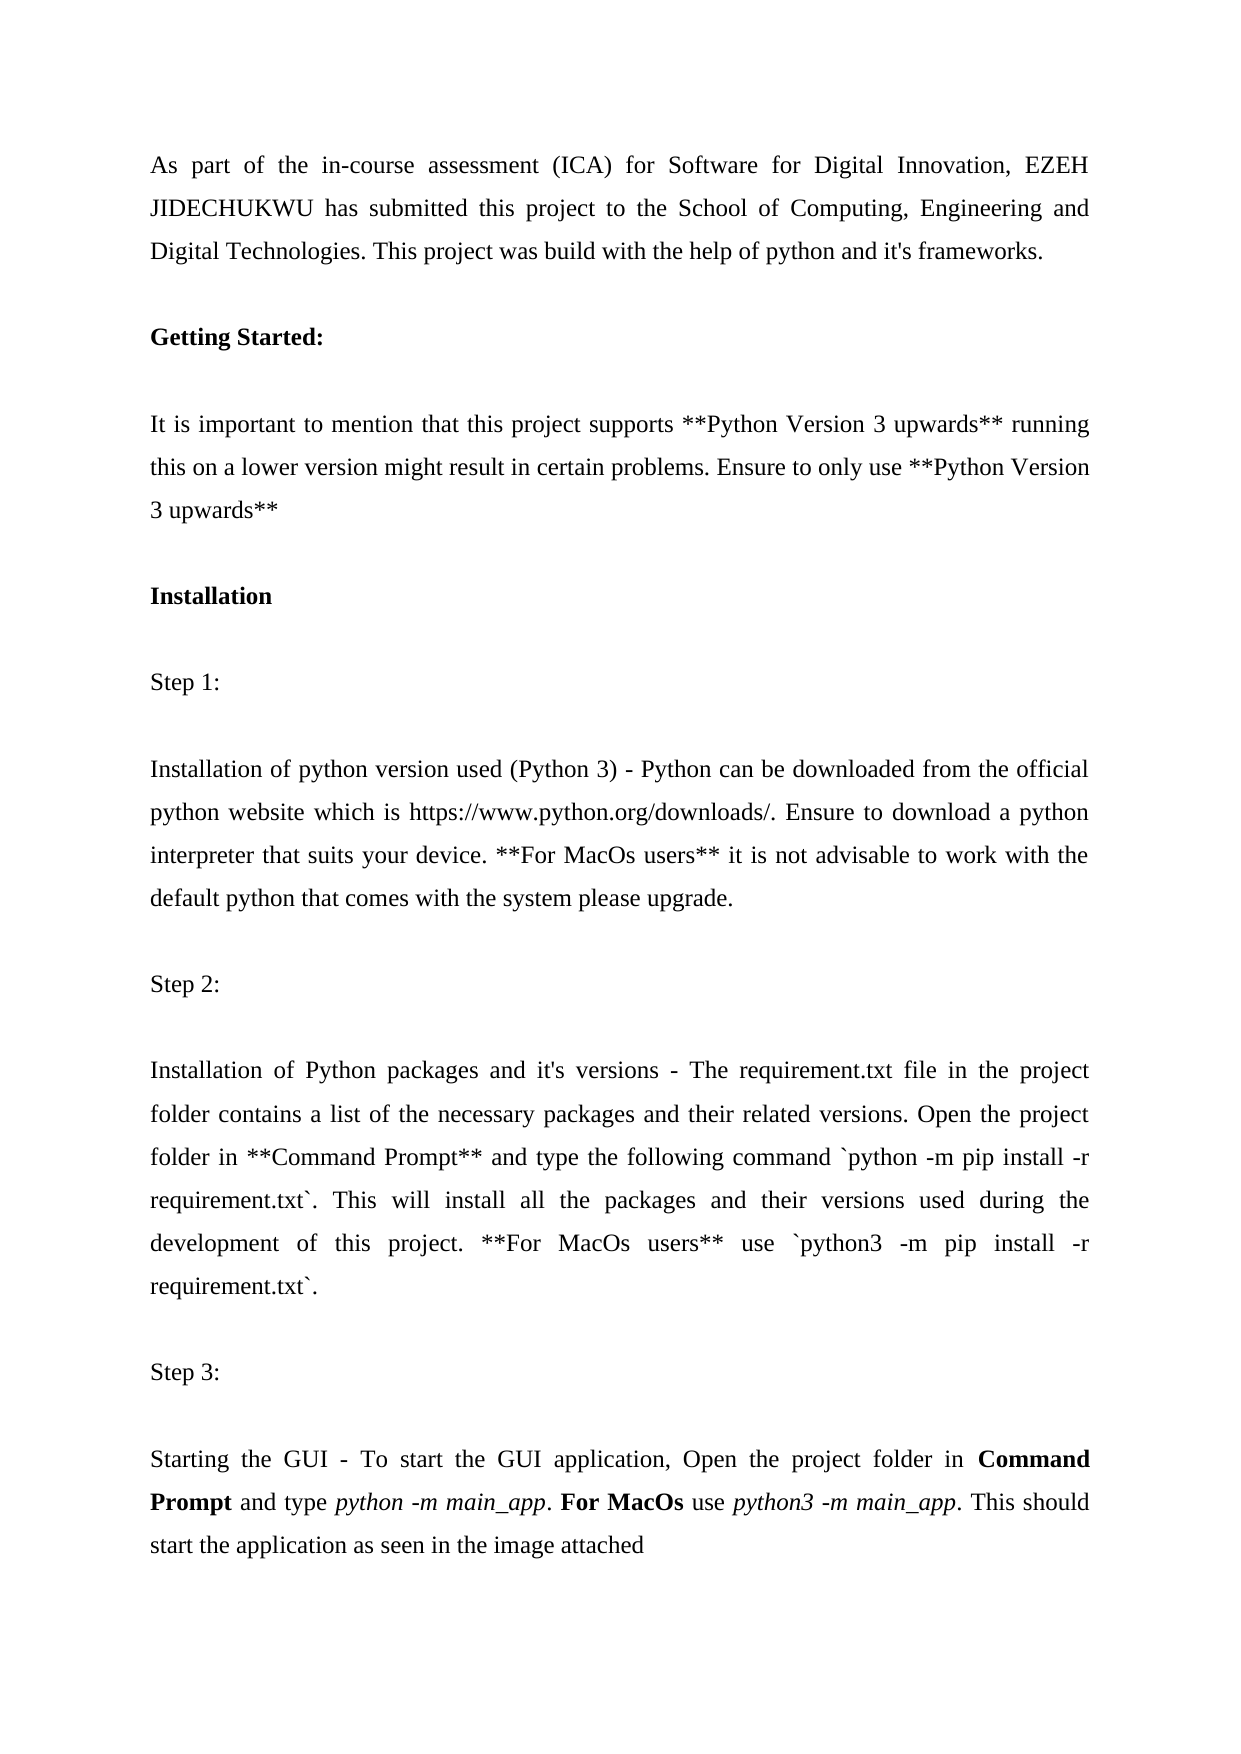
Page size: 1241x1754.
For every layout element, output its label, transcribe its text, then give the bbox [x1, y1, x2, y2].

text Getting Started: [150, 322, 1090, 351]
text Installation [150, 581, 1090, 610]
text Installation of Python packages and it's versions - The requirement.txt file in the project folder contains a list of the necessary packages and their related versions. Open the project folder in **Command Prompt** and type the following command `python -m pip install -r requirement.txt`. This will install all the packages and their versions used during the development of this project. **For MacOs users** use `python3 -m pip install -r requirement.txt`. [150, 1056, 1090, 1300]
text As part of the in-course assessment (ICA) for Software for Digital Innovation, EZEH JIDECHUKWU has submitted this project to the School of Computing, Engineering and Digital Technologies. This project was build with the help of python and it's frameworks. [150, 150, 1090, 265]
text It is important to mention that this project supports **Python Version 3 upwards** running this on a lower version might result in certain problems. Ensure to only use **Python Version 3 upwards** [150, 409, 1090, 524]
text Step 1: [150, 667, 1090, 696]
text Step 3: [150, 1357, 1090, 1386]
text Starting the GUI - To start the GUI application, Open the project folder in Command Prompt and type python -m main_app. For MacOs use python3 -m main_app. This should start the application as seen in the image attached [150, 1444, 1090, 1559]
text Installation of python version used (Python 3) - Python can be downloaded from the official python website which is https://www.python.org/downloads/. Ensure to download a python interpreter that suits your device. **For MacOs users** it is not advisable to work with the default python that comes with the system please upgrade. [150, 754, 1090, 912]
text Step 2: [150, 969, 1090, 998]
